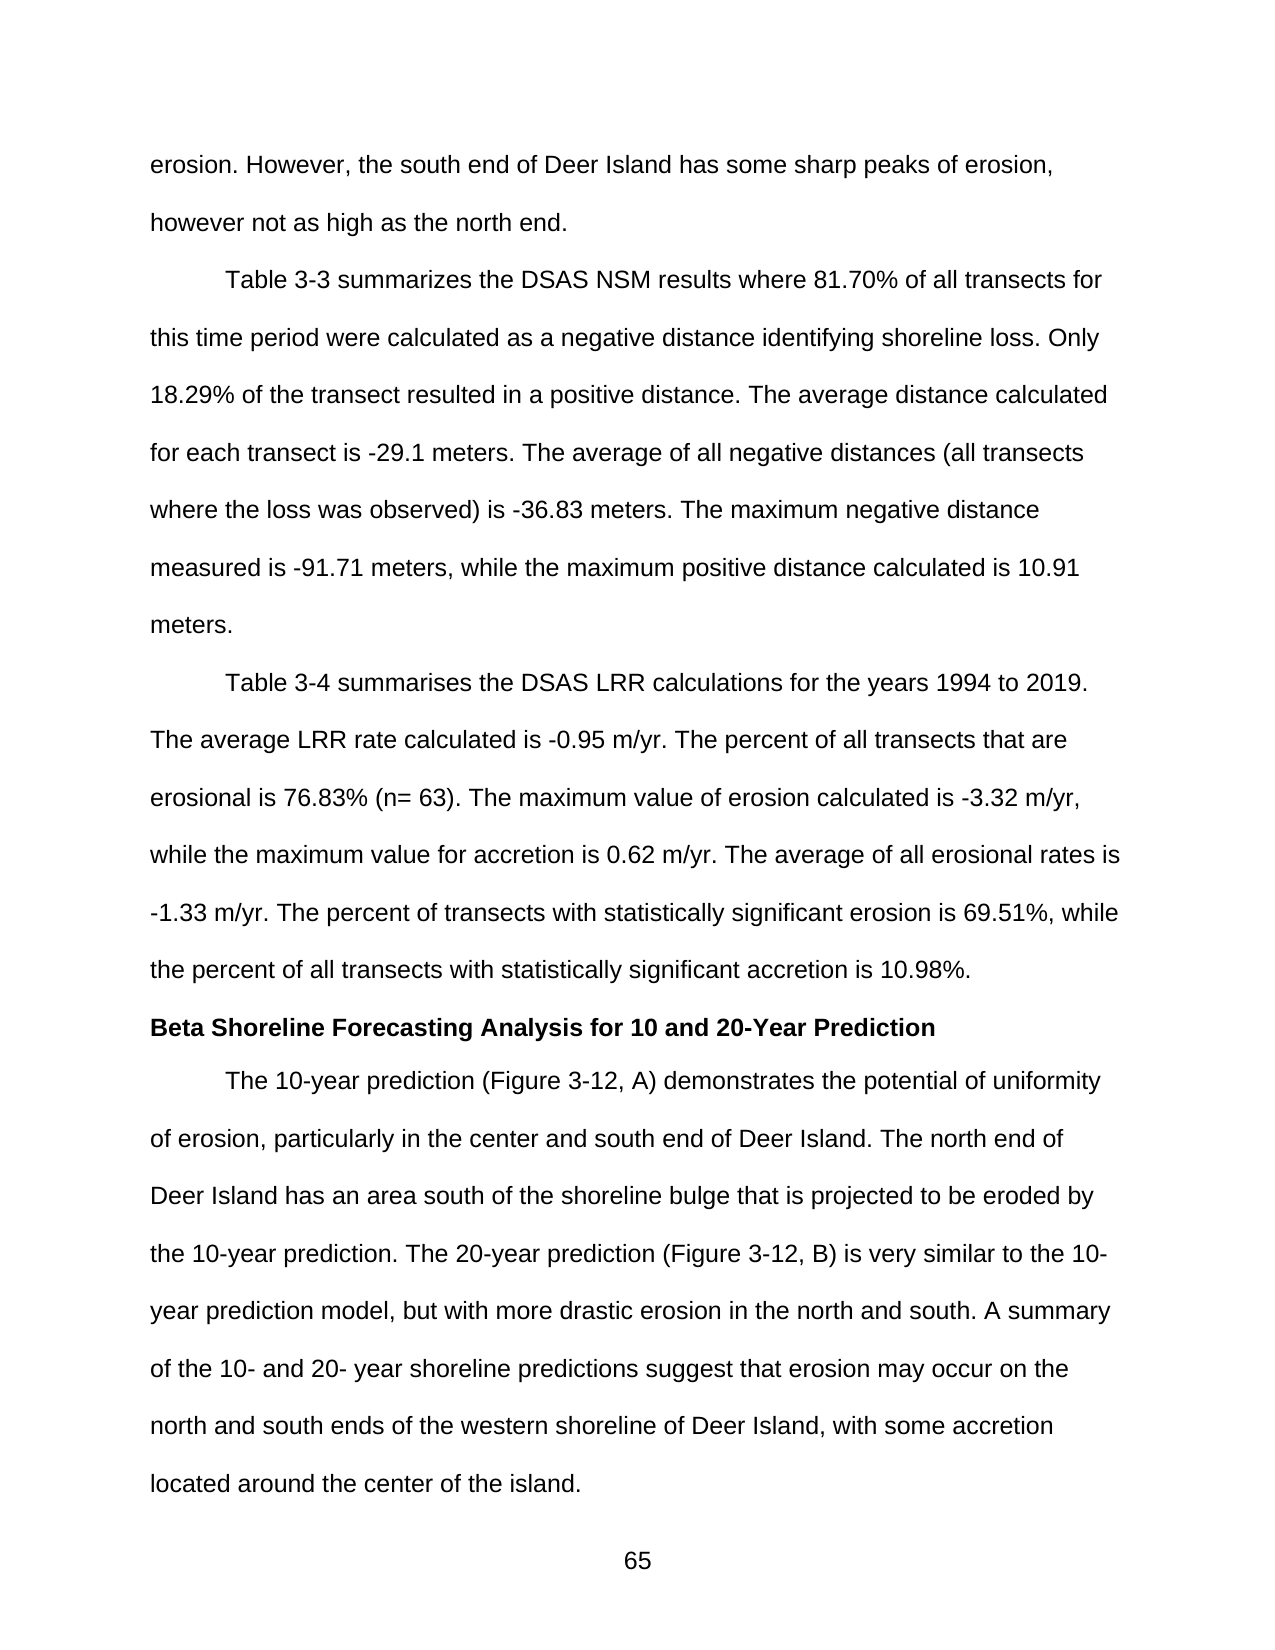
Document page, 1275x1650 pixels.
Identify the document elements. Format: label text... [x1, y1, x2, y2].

text Table 3-3 summarizes the DSAS NSM results where 81.70% of all transects for this time period were calculated as a negative distance identifying shoreline loss. Only 18.29% of the transect resulted in a positive distance. The average distance calculated for each transect is -29.1 meters. The average of all negative distances (all transects where the loss was observed) is -36.83 meters. The maximum negative distance measured is -91.71 meters, while the maximum positive distance calculated is 10.91 meters. [150, 265, 1125, 639]
text The 10-year prediction (Figure 3-12, A) demonstrates the potential of uniformity of erosion, particularly in the center and south end of Deer Island. The north end of Deer Island has an area south of the shoreline bulge that is projected to be eroded by the 10-year prediction. The 20-year prediction (Figure 3-12, B) is very similar to the 10-year prediction model, but with more drastic erosion in the north and south. A summary of the 10- and 20- year shoreline predictions suggest that erosion may occur on the north and south ends of the western shoreline of Deer Island, with some accretion located around the center of the island. [150, 1066, 1125, 1497]
text Table 3-4 summarises the DSAS LRR calculations for the years 1994 to 2019. The average LRR rate calculated is -0.95 m/yr. The percent of all transects that are erosional is 76.83% (n= 63). The maximum value of erosion calculated is -3.32 m/yr, while the maximum value for accretion is 0.62 m/yr. The average of all erosional rates is -1.33 m/yr. The percent of transects with statistically significant erosion is 69.51%, while the percent of all transects with statistically significant accretion is 10.98%. [150, 667, 1125, 984]
subtitle Beta Shoreline Forecasting Analysis for 10 and 20-Year Prediction [150, 1012, 1125, 1041]
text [150, 150, 1125, 236]
